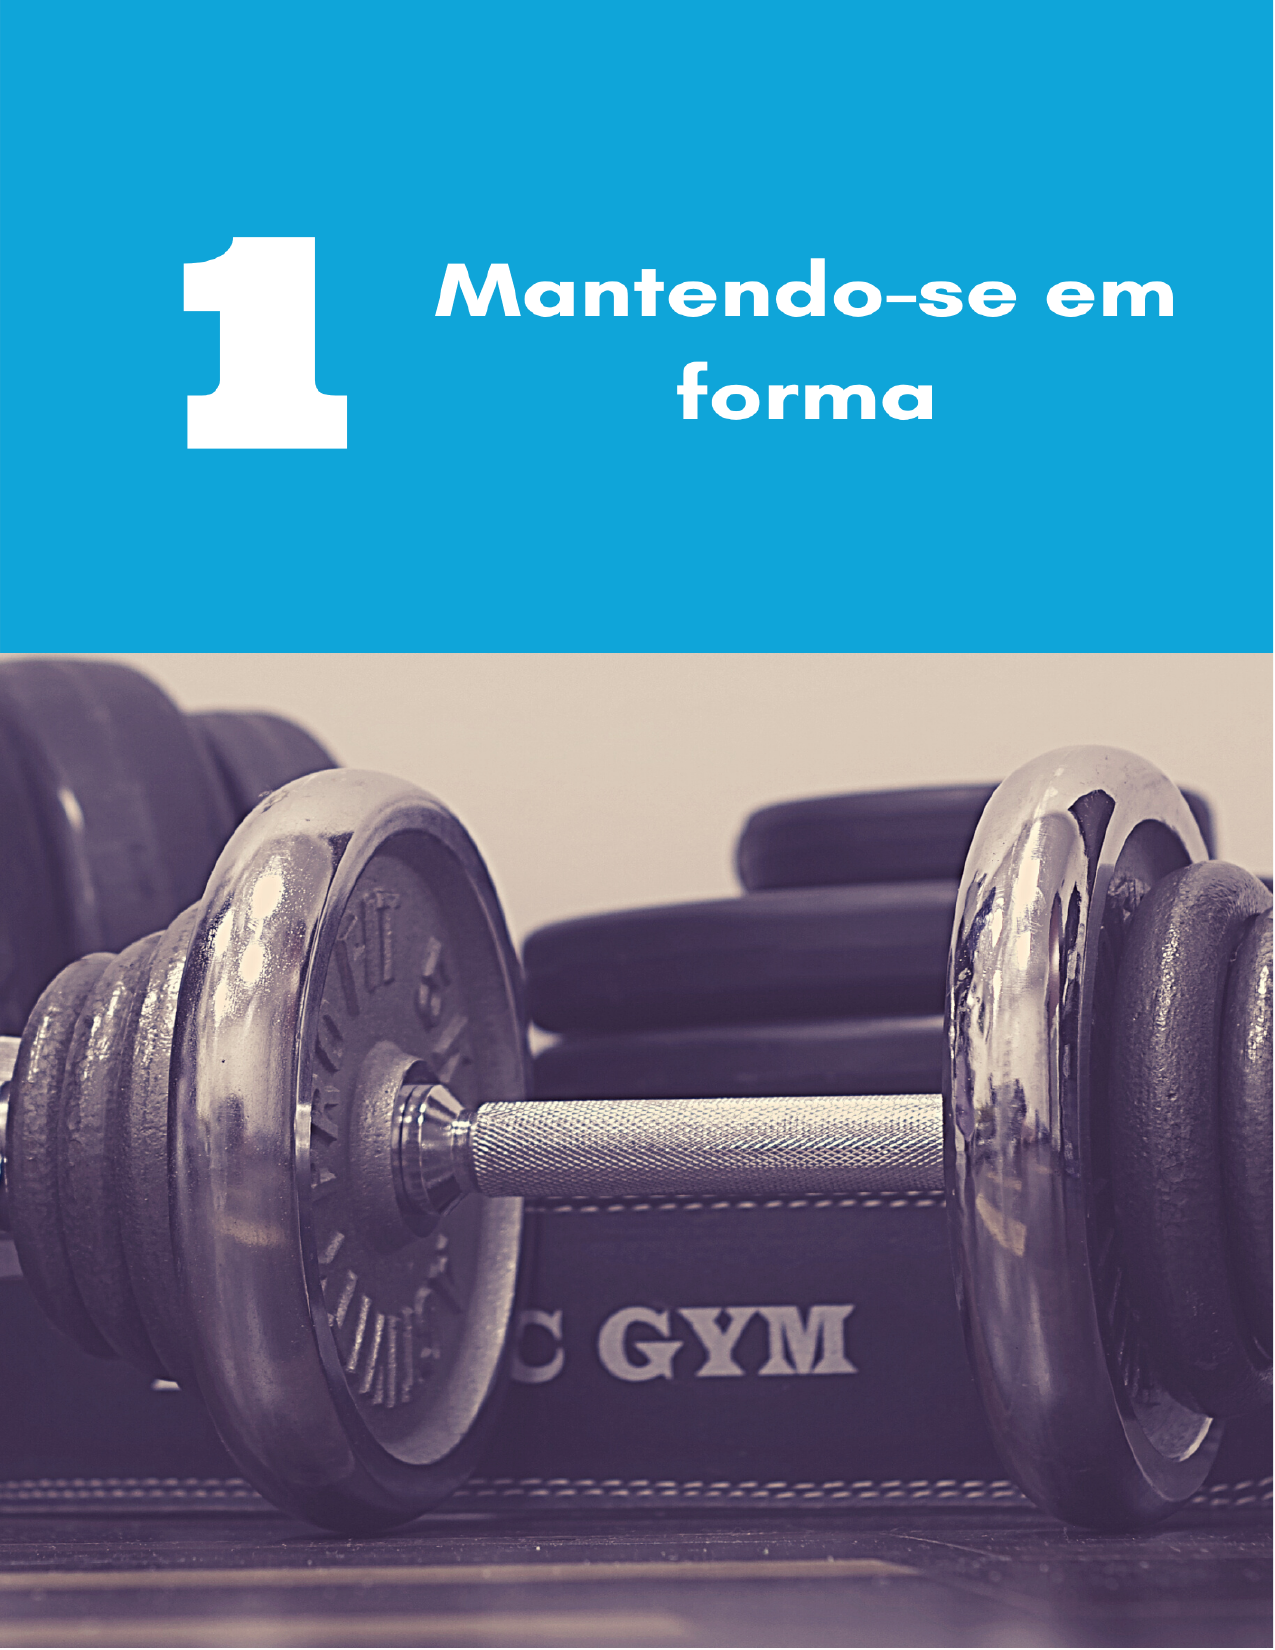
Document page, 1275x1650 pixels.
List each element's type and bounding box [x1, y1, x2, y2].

picture [883, 385, 931, 419]
picture [0, 654, 1274, 1648]
picture [769, 385, 798, 418]
picture [436, 264, 520, 315]
picture [184, 238, 347, 448]
picture [525, 282, 573, 316]
picture [726, 282, 768, 315]
picture [777, 259, 824, 316]
picture [586, 282, 627, 315]
picture [1104, 282, 1172, 315]
picture [678, 362, 707, 418]
picture [969, 282, 1016, 316]
picture [834, 282, 881, 316]
picture [635, 270, 663, 315]
picture [920, 282, 962, 316]
picture [887, 296, 916, 302]
picture [806, 385, 875, 418]
picture [712, 385, 759, 419]
picture [669, 282, 716, 316]
picture [1047, 282, 1094, 316]
